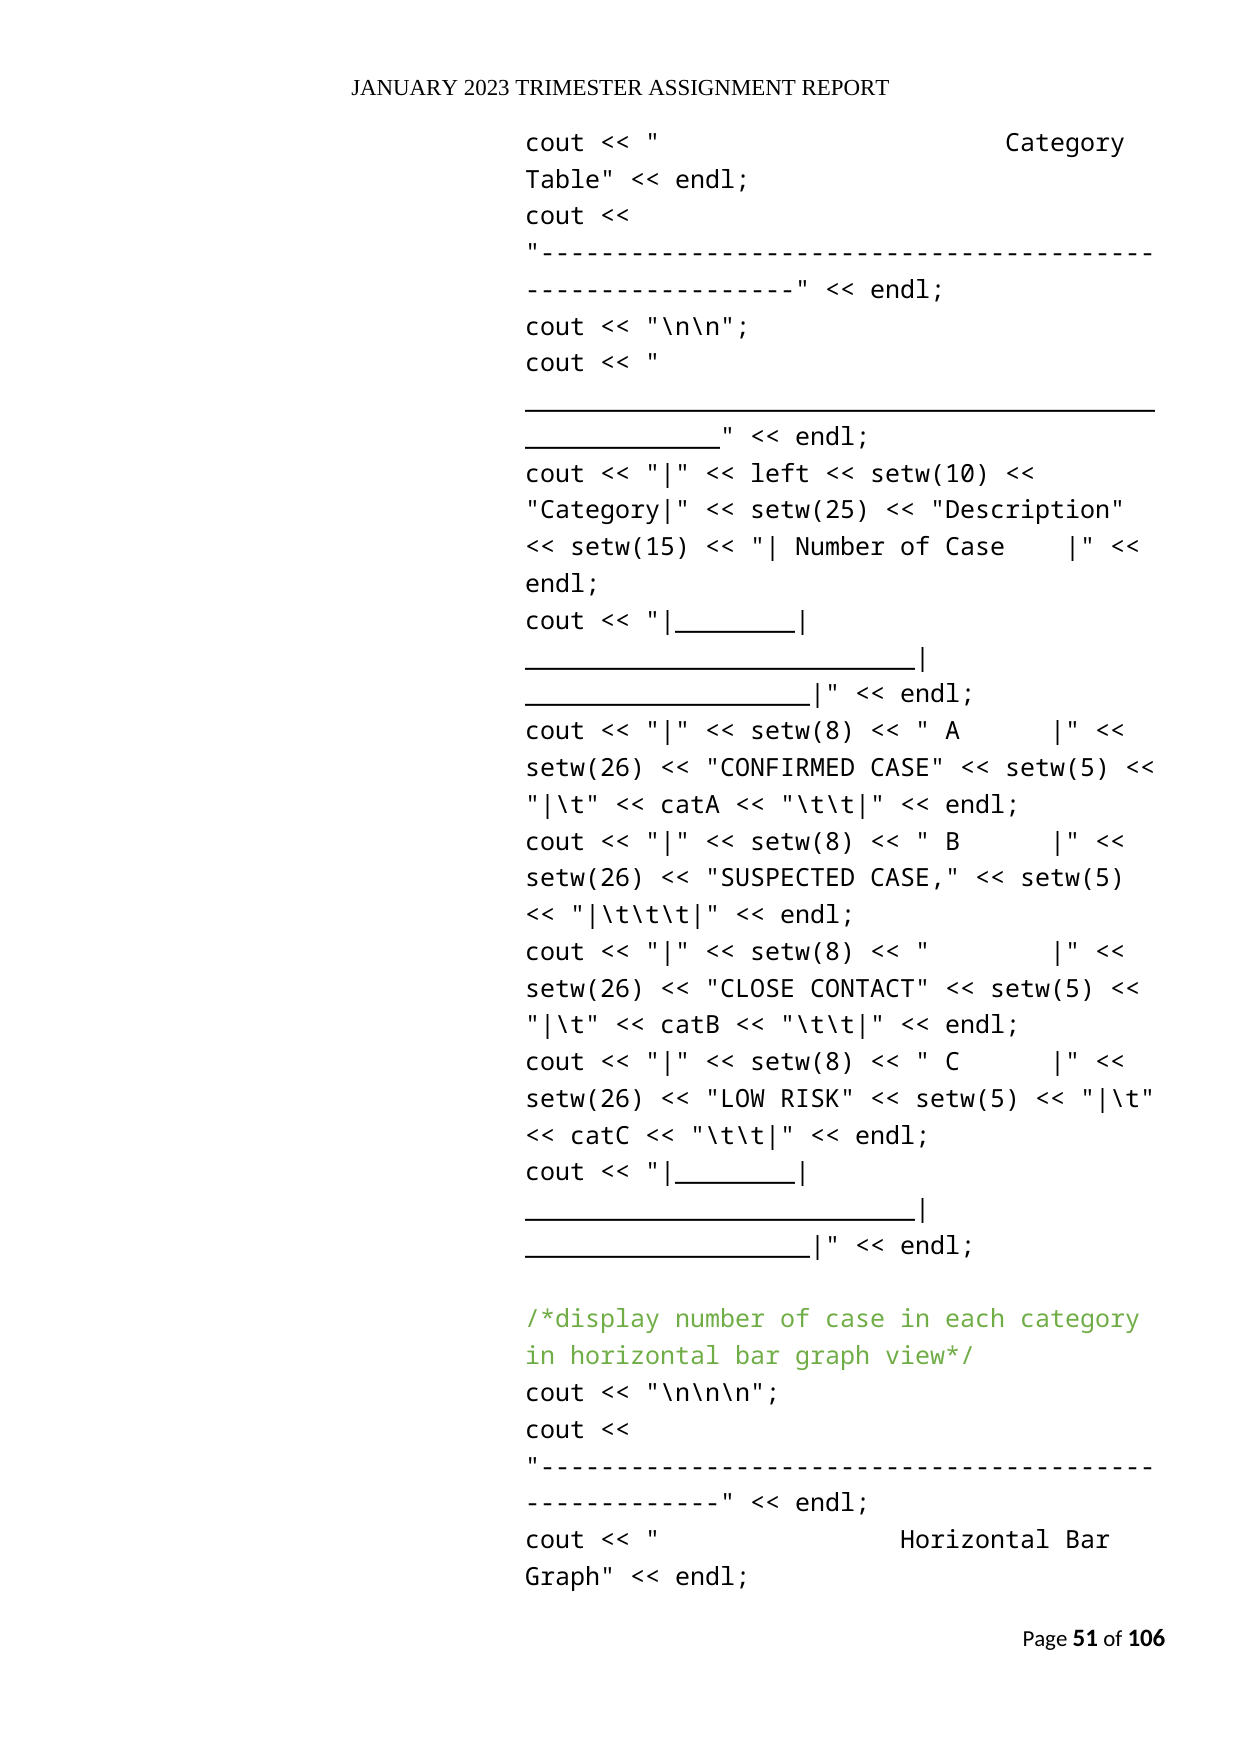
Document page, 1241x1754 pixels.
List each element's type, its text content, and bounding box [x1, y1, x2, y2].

text cout << " Horizontal Bar Graph" << endl; [525, 1522, 1165, 1593]
text cout << "|________|__________________________|___________________|" << endl; [525, 1154, 1165, 1262]
text cout << " _______________________________________________________" << endl; [525, 345, 1165, 453]
text cout << "|" << left << setw(10) << "Category|" << setw(25) << "Description" << setw(15) << "| Number of Case |" << endl; [525, 455, 1165, 600]
text cout << "|" << setw(8) << " A |" << setw(26) << "CONFIRMED CASE" << setw(5) << "|\t" << catA << "\t\t|" << endl; [525, 713, 1165, 820]
text cout << "\n\n"; [75, 308, 1165, 342]
text cout << "|" << setw(8) << " B |" << setw(26) << "SUSPECTED CASE," << setw(5) << "|\t\t\t|" << endl; [525, 823, 1165, 931]
text cout << " Category Table" << endl; [525, 124, 1165, 195]
text cout << "|" << setw(8) << " C |" << setw(26) << "LOW RISK" << setw(5) << "|\t" << catC << "\t\t|" << endl; [525, 1044, 1165, 1151]
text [525, 1411, 1165, 1519]
text cout << "|" << setw(8) << " |" << setw(26) << "CLOSE CONTACT" << setw(5) << "|\t" << catB << "\t\t|" << endl; [525, 933, 1165, 1041]
text cout << "|________|__________________________|___________________|" << endl; [525, 602, 1165, 710]
text cout << "\n\n\n"; [75, 1375, 1165, 1409]
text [525, 198, 1165, 306]
text /*display number of case in each category in horizontal bar graph view*/ [525, 1301, 1165, 1372]
